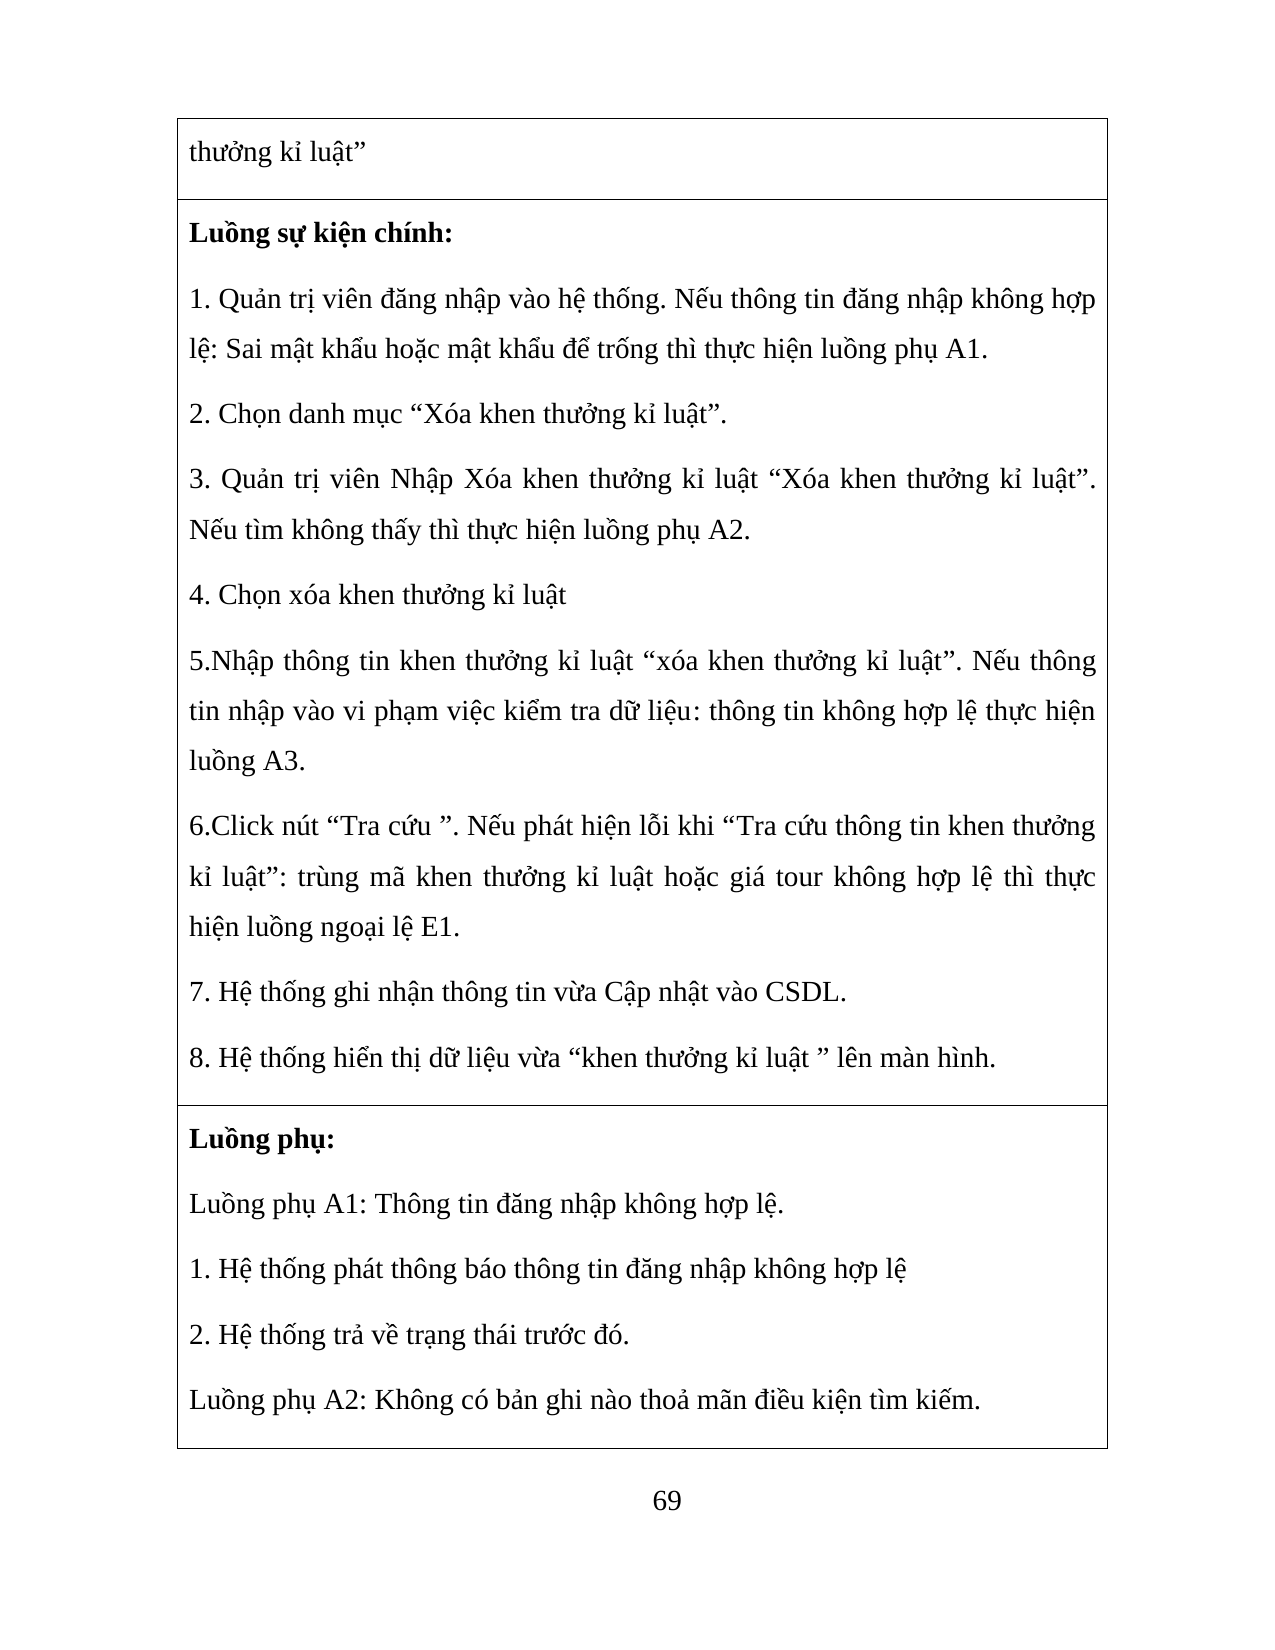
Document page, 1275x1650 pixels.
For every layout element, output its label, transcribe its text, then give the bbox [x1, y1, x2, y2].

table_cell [178, 1106, 1107, 1447]
table_cell Luồng sự kiện chính: 1. Quản trị viên đăng nhập vào hệ thống. Nếu thông tin đăng nhập không hợp lệ: Sai mật khẩu hoặc mật khẩu để trống thì thực hiện luồng phụ A1. 2. Chọn danh mục “Xóa khen thưởng kỉ luật”. 3. Quản trị viên Nhập Xóa khen thưởng kỉ luật “Xóa khen thưởng kỉ luật”. Nếu tìm không thấy thì thực hiện luồng phụ A2. 4. Chọn xóa khen thưởng kỉ luật 5.Nhập thông tin khen thưởng kỉ luật “xóa khen thưởng kỉ luật”. Nếu thông tin nhập vào vi phạm việc kiểm tra dữ liệu: thông tin không hợp lệ thực hiện luồng A3. 6.Click nút “Tra cứu ”. Nếu phát hiện lỗi khi “Tra cứu thông tin khen thưởng kỉ luật”: trùng mã khen thưởng kỉ luật hoặc giá tour không hợp lệ thì thực hiện luồng ngoại lệ E1. 7. Hệ thống ghi nhận thông tin vừa Cập nhật vào CSDL. 8. Hệ thống hiển thị dữ liệu vừa “khen thưởng kỉ luật ” lên màn hình. [178, 200, 1107, 1105]
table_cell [178, 119, 1107, 199]
